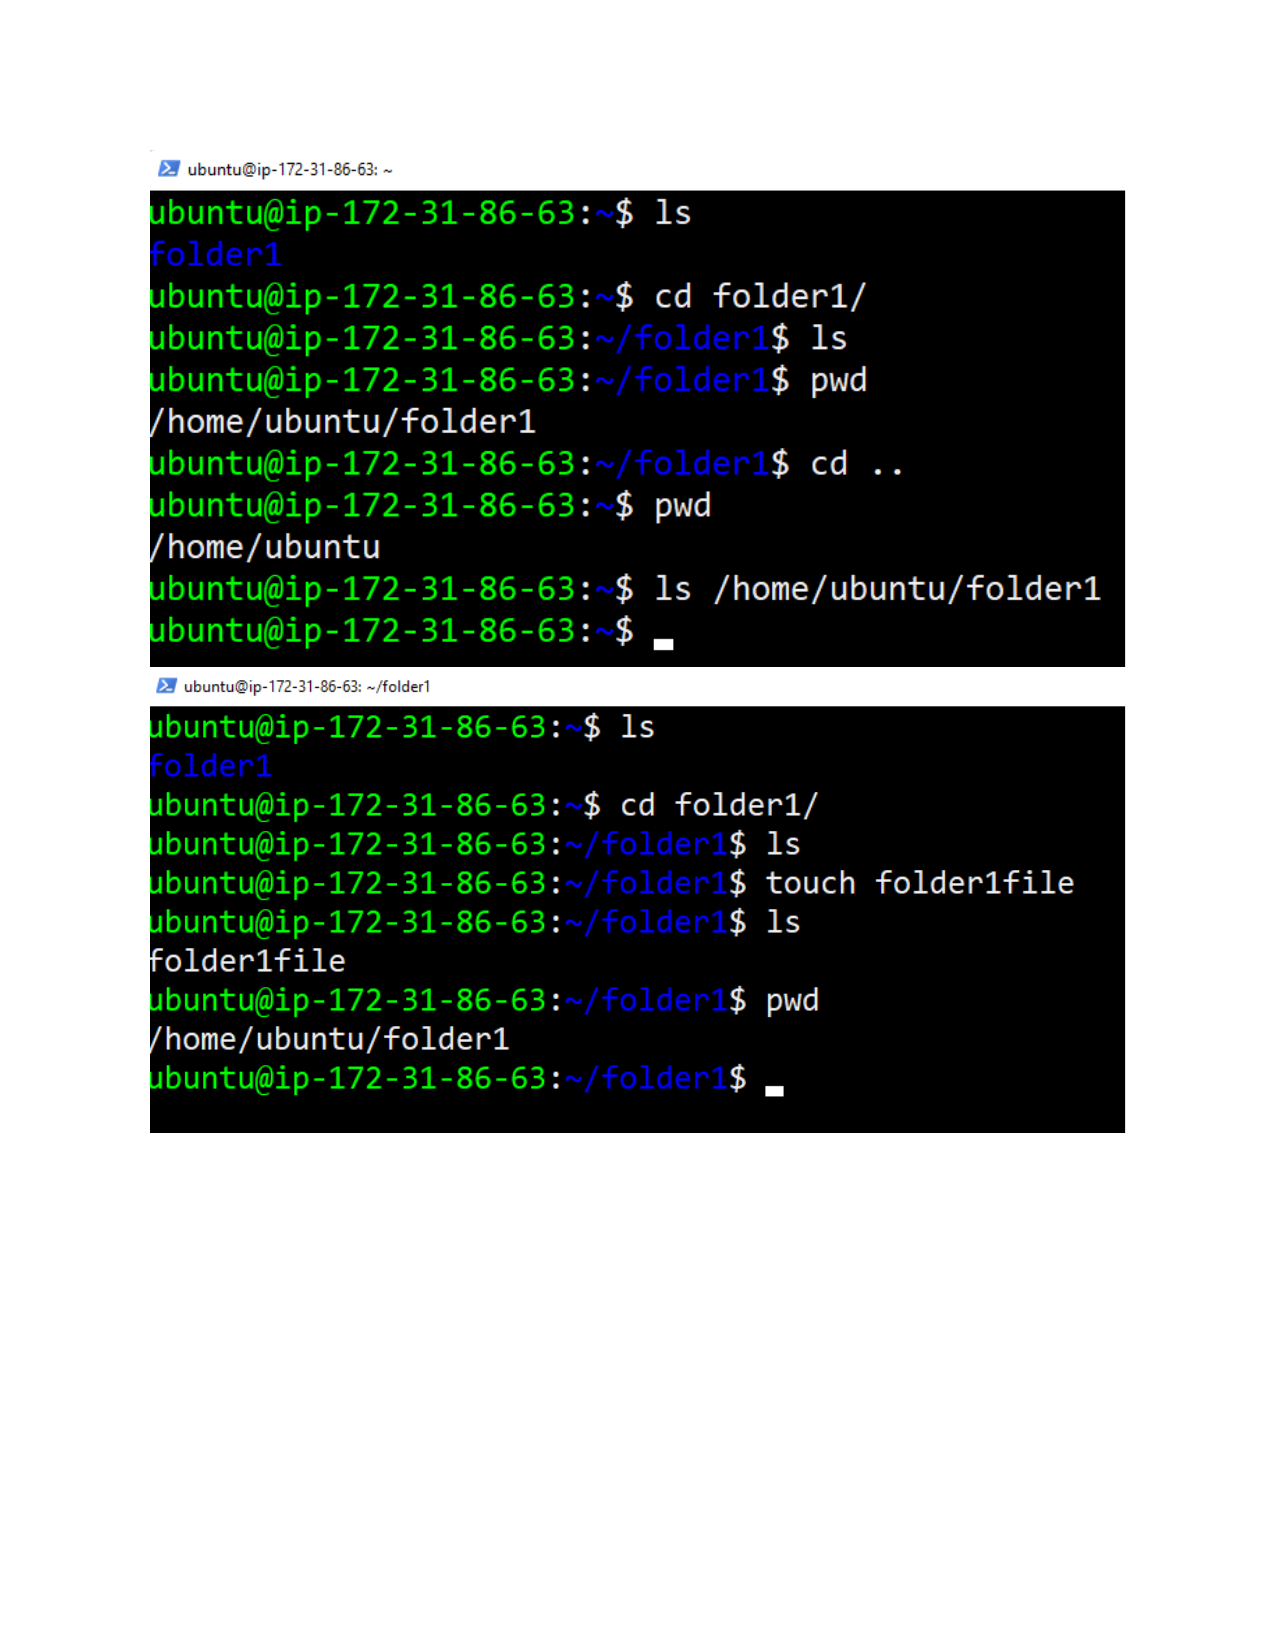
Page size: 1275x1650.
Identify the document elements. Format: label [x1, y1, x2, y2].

picture [150, 150, 1125, 667]
picture [150, 670, 1125, 1133]
